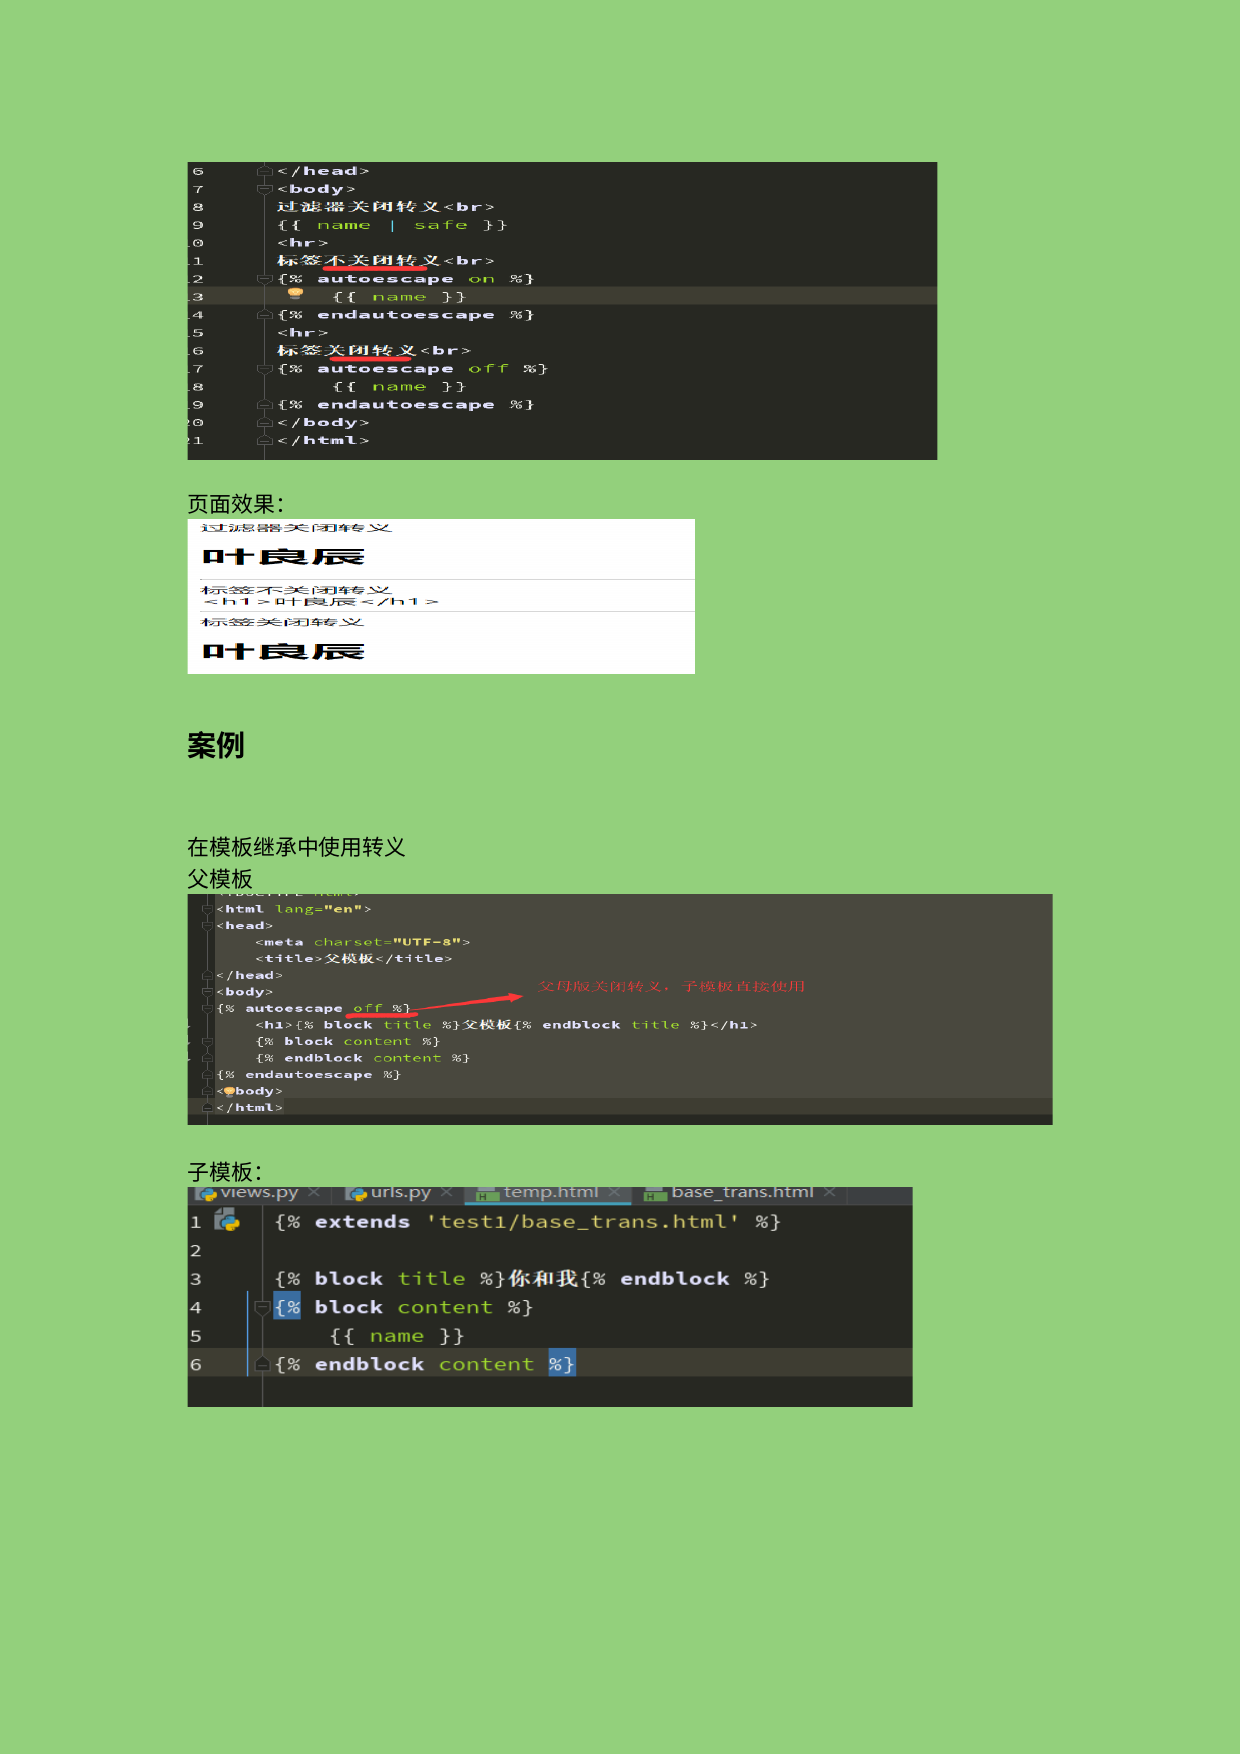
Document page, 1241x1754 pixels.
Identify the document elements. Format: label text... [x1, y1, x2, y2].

text 在模板继承中使用转义 [187, 829, 1053, 862]
text 子模板： [187, 1154, 1053, 1187]
text 父模板 [187, 862, 1053, 894]
subtitle 案例 [187, 711, 1053, 776]
list 页面效果： [187, 487, 1053, 519]
picture [187, 894, 1053, 1125]
picture [187, 1187, 913, 1407]
picture [187, 162, 938, 460]
picture [187, 519, 695, 674]
